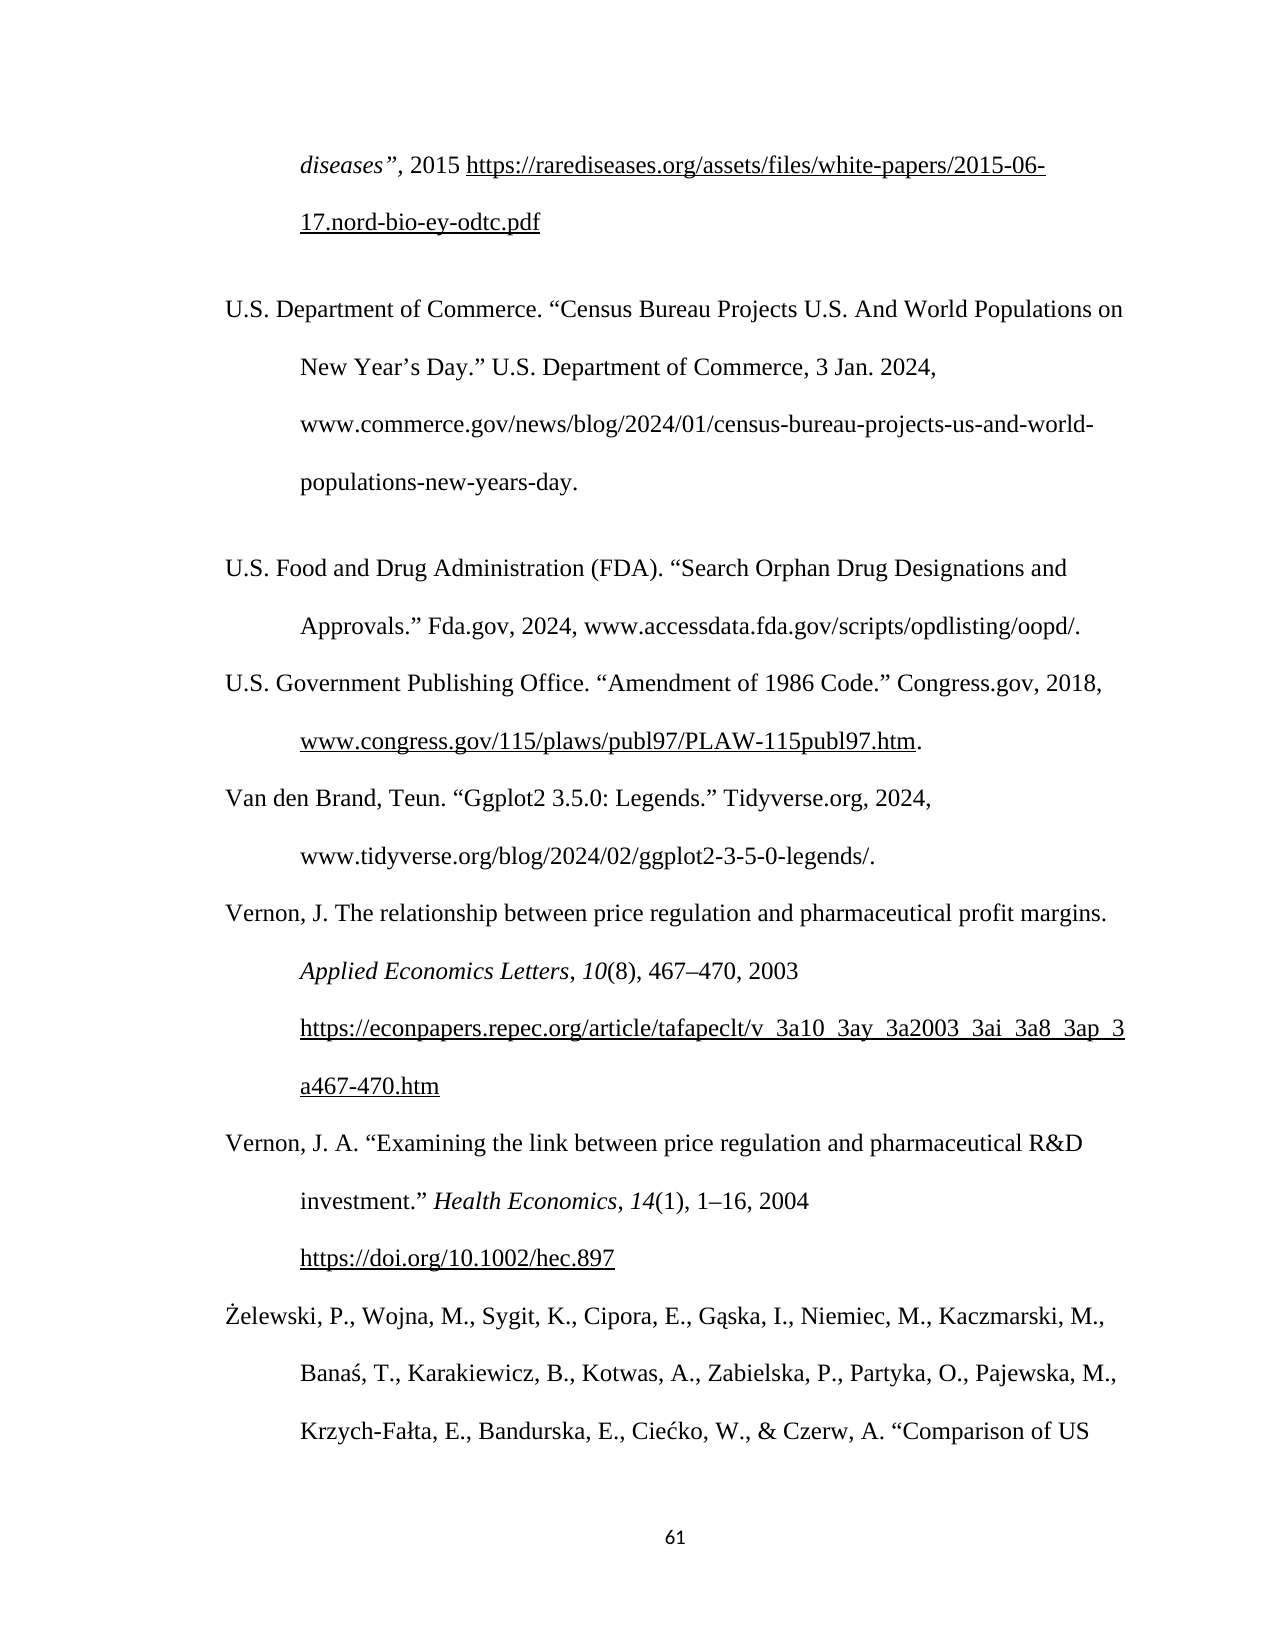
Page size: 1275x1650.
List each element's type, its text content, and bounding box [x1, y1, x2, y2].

text Vernon, J. The relationship between price regulation and pharmaceutical profit margins. Applied Economics Letters, 10(8), 467–470, 2003 https://econpapers.repec.org/article/tafapeclt/v_3a10_3ay_3a2003_3ai_3a8_3ap_3a467-470.htm [225, 898, 1125, 1099]
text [225, 150, 1125, 236]
text U.S. Government Publishing Office. “Amendment of 1986 Code.” Congress.gov, 2018, www.congress.gov/115/plaws/publ97/PLAW-115publ97.htm. [225, 668, 1125, 754]
text Van den Brand, Teun. “Ggplot2 3.5.0: Legends.” Tidyverse.org, 2024, www.tidyverse.org/blog/2024/02/ggplot2-3-5-0-legends/. [225, 783, 1125, 869]
text U.S. Food and Drug Administration (FDA). “Search Orphan Drug Designations and Approvals.” Fda.gov, 2024, www.accessdata.fda.gov/scripts/opdlisting/oopd/. [225, 553, 1125, 639]
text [225, 1301, 1125, 1444]
text Vernon, J. A. “Examining the link between price regulation and pharmaceutical R&D investment.” Health Economics, 14(1), 1–16, 2004 https://doi.org/10.1002/hec.897 [225, 1128, 1125, 1272]
text U.S. Department of Commerce. “Census Bureau Projects U.S. And World Populations on New Year’s Day.” U.S. Department of Commerce, 3 Jan. 2024, www.commerce.gov/news/blog/2024/01/census-bureau-projects-us-and-world-populations-new-years-day. [225, 294, 1125, 495]
